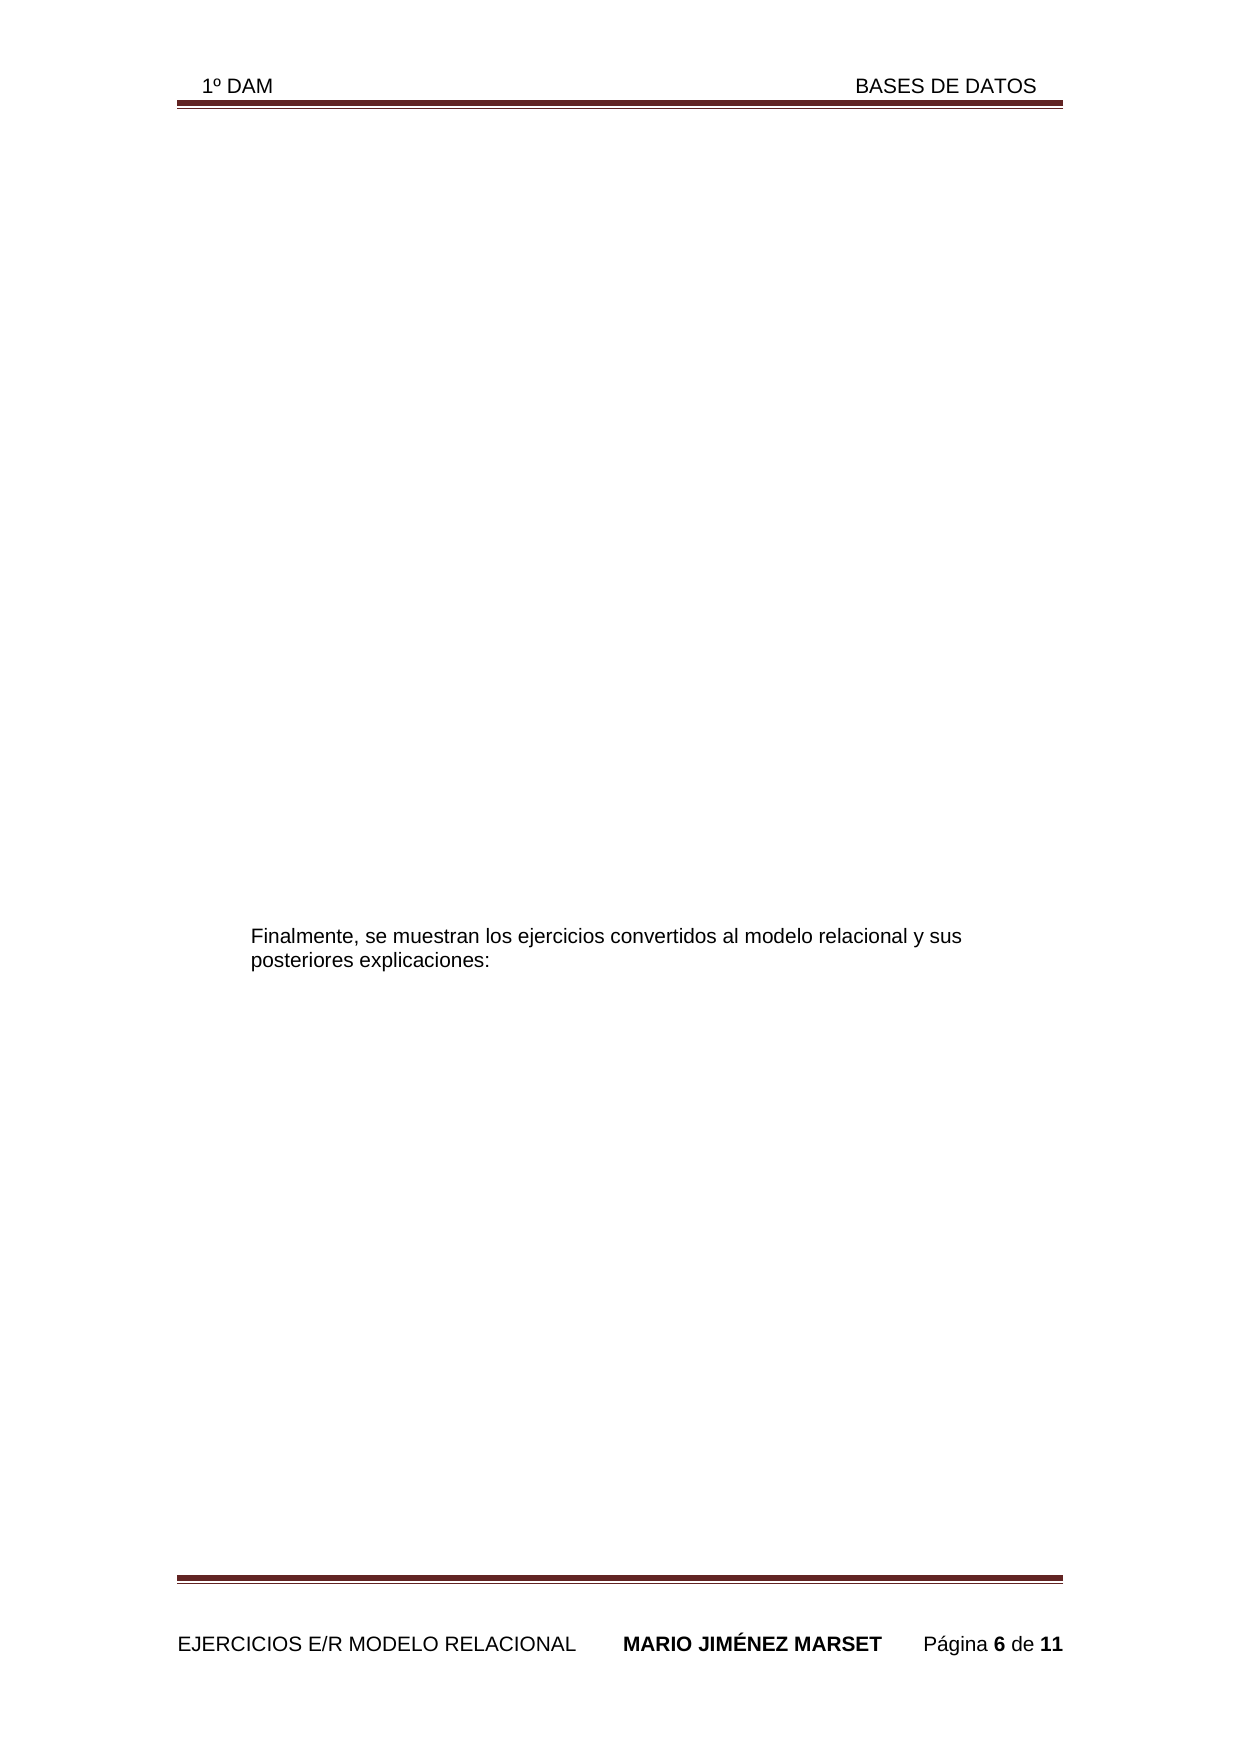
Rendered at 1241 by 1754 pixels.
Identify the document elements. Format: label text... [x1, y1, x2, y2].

text Finalmente, se muestran los ejercicios convertidos al modelo relacional y sus posteriores explicaciones: [251, 924, 1063, 972]
